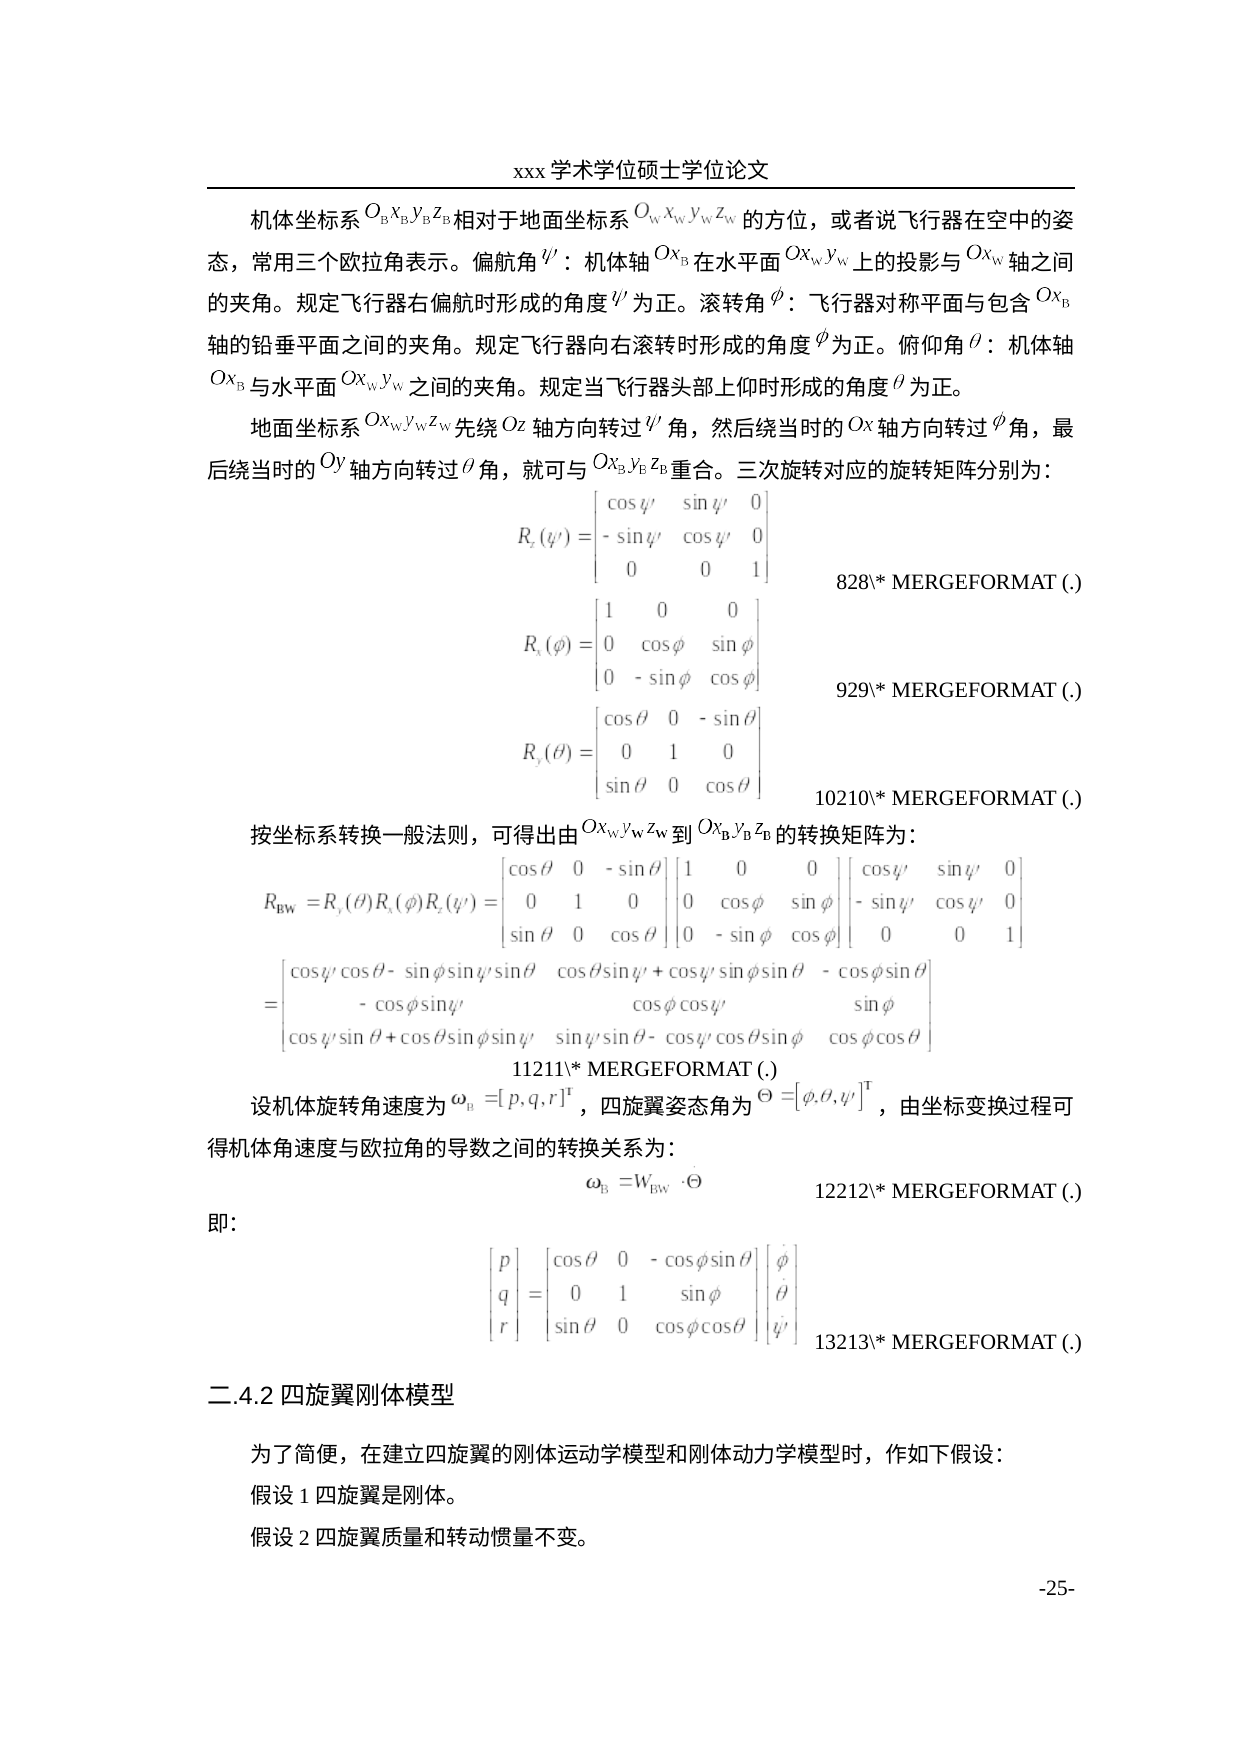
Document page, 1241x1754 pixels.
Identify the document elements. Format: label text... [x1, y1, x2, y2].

text 即： [207, 1206, 1075, 1238]
text 为了简便，在建立四旋翼的刚体运动学模型和刚体动力学模型时，作如下假设： [207, 1429, 1075, 1471]
text 地面坐标系先绕轴方向转过角，然后绕当时的轴方向转过角，最后绕当时的轴方向转过角，就可与重合。三次旋转对应的旋转矩阵分别为： [207, 403, 1075, 487]
text 假设1 四旋翼是刚体。 [207, 1471, 1075, 1512]
text 设机体旋转角速度为，四旋翼姿态角为，由坐标变换过程可得机体角速度与欧拉角的导数之间的转换关系为： [207, 1081, 1075, 1165]
text 机体坐标系相对于地面坐标系的方位，或者说飞行器在空中的姿态，常用三个欧拉角表示。偏航角：机体轴在水平面上的投影与轴之间的夹角。规定飞行器右偏航时形成的角度为正。滚转角：飞行器对称平面与包含轴的铅垂平面之间的夹角。规定飞行器向右滚转时形成的角度为正。俯仰角：机体轴与水平面之间的夹角。规定当飞行器头部上仰时形成的角度为正。 [207, 195, 1075, 403]
text 按坐标系转换一般法则，可得出由到的转换矩阵为： [207, 810, 1075, 852]
subtitle 四旋翼刚体模型 [207, 1371, 1075, 1412]
text 假设2 四旋翼质量和转动惯量不变。 [207, 1512, 1075, 1554]
